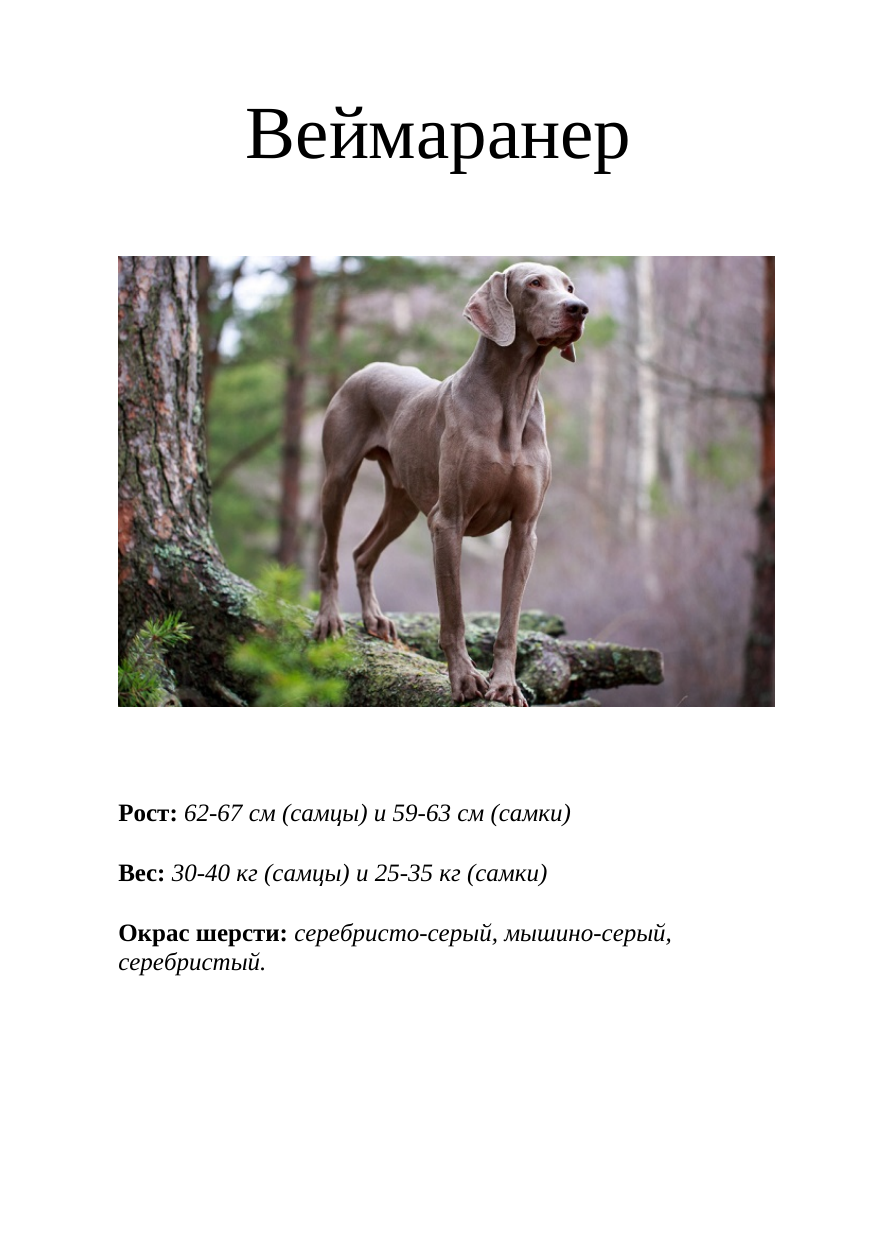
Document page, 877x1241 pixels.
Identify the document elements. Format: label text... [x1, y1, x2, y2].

text Вес: 30-40 кг (самцы) и 25-35 кг (самки) [118, 858, 759, 887]
text Рост: 62-67 см (самцы) и 59-63 см (самки) [248, 798, 759, 827]
text Окрас шерсти: серебристо-серый, мышино-серый, серебристый. [118, 918, 759, 975]
picture [118, 256, 775, 707]
text Веймаранер [118, 89, 759, 175]
